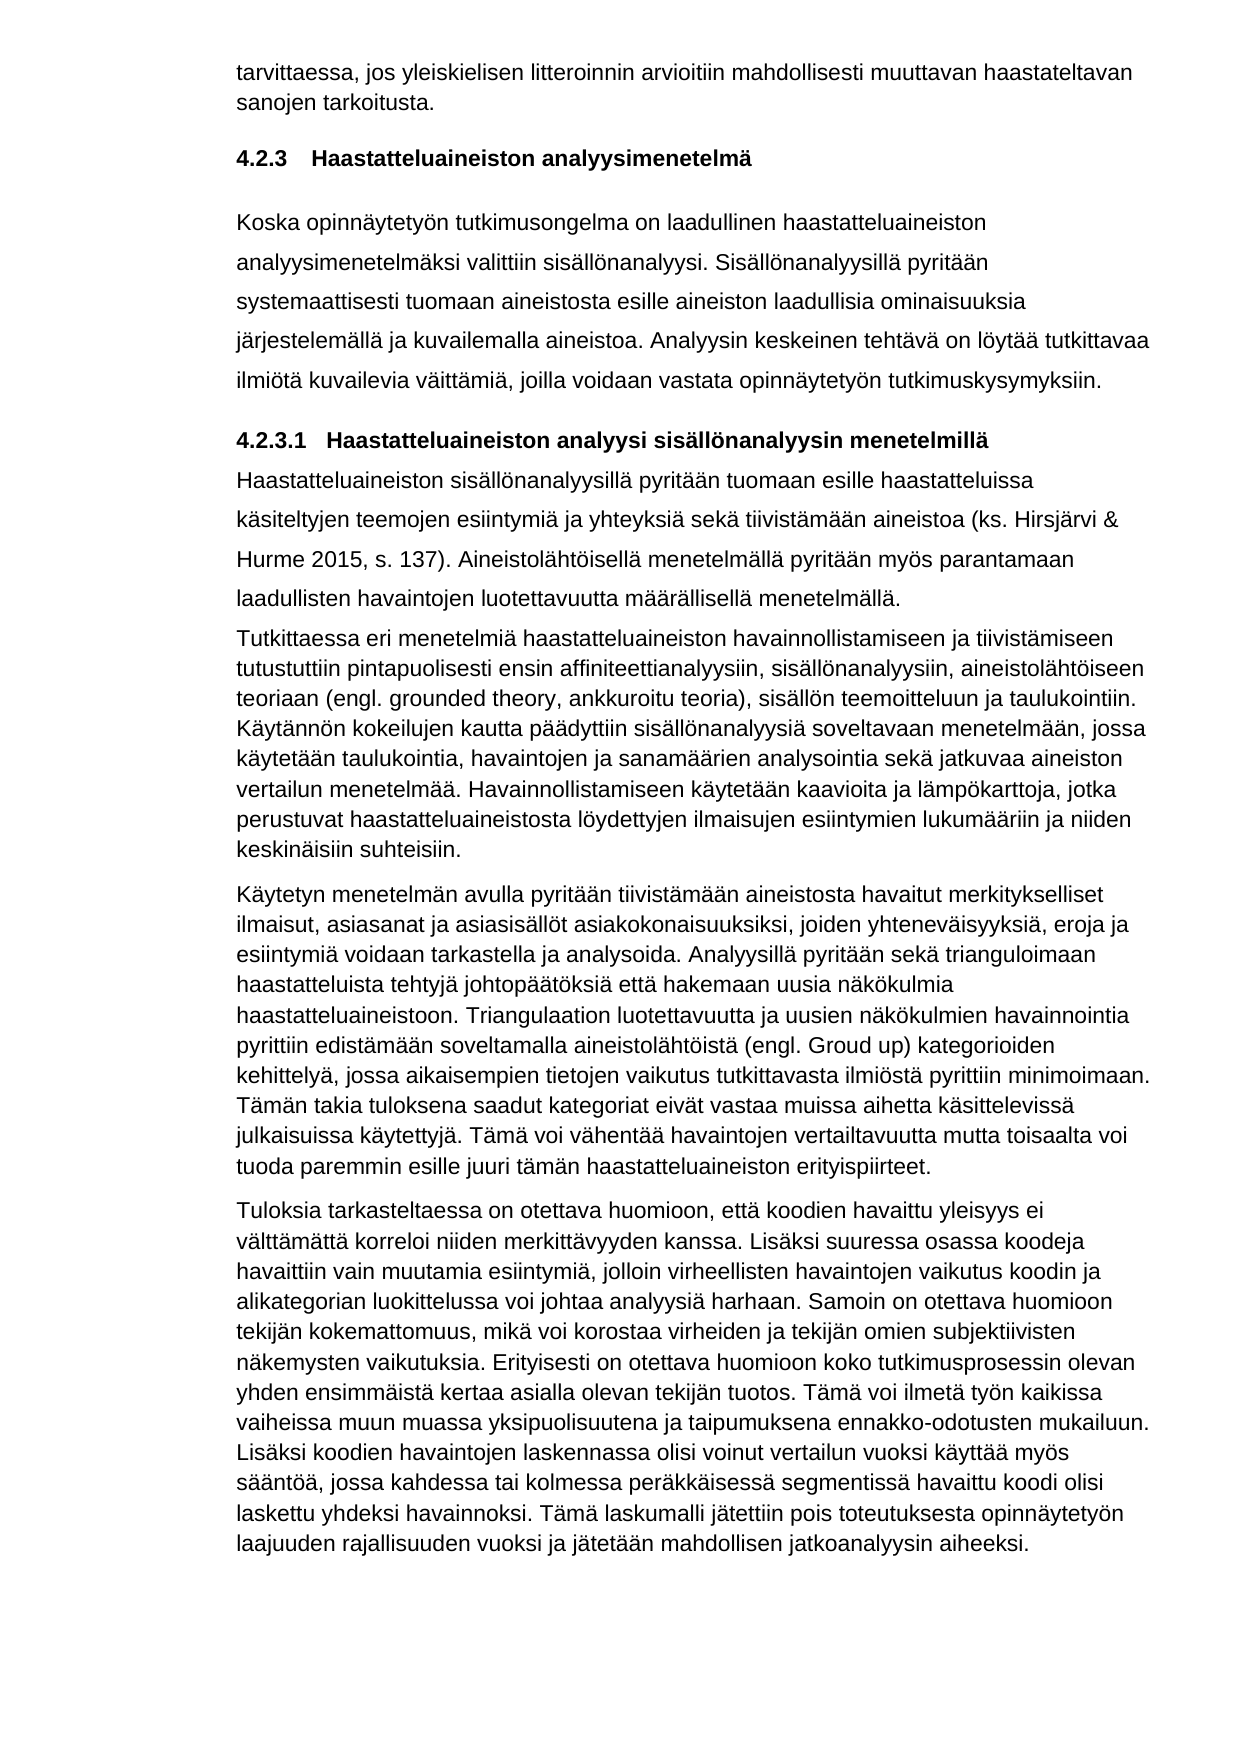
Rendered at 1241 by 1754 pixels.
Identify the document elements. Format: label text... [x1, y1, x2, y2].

subtitle Haastatteluaineiston analyysimenetelmä [236, 144, 1152, 171]
text Tutkittaessa eri menetelmiä haastatteluaineiston havainnollistamiseen ja tiivistämiseen tutustuttiin pintapuolisesti ensin affiniteettianalyysiin, sisällönanalyysiin, aineistolähtöiseen teoriaan (engl. grounded theory, ankkuroitu teoria), sisällön teemoitteluun ja taulukointiin. Käytännön kokeilujen kautta päädyttiin sisällönanalyysiä soveltavaan menetelmään, jossa käytetään taulukointia, havaintojen ja sanamäärien analysointia sekä jatkuvaa aineiston vertailun menetelmää. Havainnollistamiseen käytetään kaavioita ja lämpökarttoja, jotka perustuvat haastatteluaineistosta löydettyjen ilmaisujen esiintymien lukumääriin ja niiden keskinäisiin suhteisiin. [236, 624, 1152, 862]
text Tuloksia tarkasteltaessa on otettava huomioon, että koodien havaittu yleisyys ei välttämättä korreloi niiden merkittävyyden kanssa. Lisäksi suuressa osassa koodeja havaittiin vain muutamia esiintymiä, jolloin virheellisten havaintojen vaikutus koodin ja alikategorian luokittelussa voi johtaa analyysiä harhaan. Samoin on otettava huomioon tekijän kokemattomuus, mikä voi korostaa virheiden ja tekijän omien subjektiivisten näkemysten vaikutuksia. Erityisesti on otettava huomioon koko tutkimusprosessin olevan yhden ensimmäistä kertaa asialla olevan tekijän tuotos. Tämä voi ilmetä työn kaikissa vaiheissa muun muassa yksipuolisuutena ja taipumuksena ennakko-odotusten mukailuun. Lisäksi koodien havaintojen laskennassa olisi voinut vertailun vuoksi käyttää myös sääntöä, jossa kahdessa tai kolmessa peräkkäisessä segmentissä havaittu koodi olisi laskettu yhdeksi havainnoksi. Tämä laskumalli jätettiin pois toteutuksesta opinnäytetyön laajuuden rajallisuuden vuoksi ja jätetään mahdollisen jatkoanalyysin aiheeksi. [236, 1197, 1152, 1556]
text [236, 59, 1152, 116]
text Käytetyn menetelmän avulla pyritään tiivistämään aineistosta havaitut merkitykselliset ilmaisut, asiasanat ja asiasisällöt asiakokonaisuuksiksi, joiden yhteneväisyyksiä, eroja ja esiintymiä voidaan tarkastella ja analysoida. Analyysillä pyritään sekä trianguloimaan haastatteluista tehtyjä johtopäätöksiä että hakemaan uusia näkökulmia haastatteluaineistoon. Triangulaation luotettavuutta ja uusien näkökulmien havainnointia pyrittiin edistämään soveltamalla aineistolähtöistä (engl. Groud up) kategorioiden kehittelyä, jossa aikaisempien tietojen vaikutus tutkittavasta ilmiöstä pyrittiin minimoimaan. Tämän takia tuloksena saadut kategoriat eivät vastaa muissa aihetta käsittelevissä julkaisuissa käytettyjä. Tämä voi vähentää havaintojen vertailtavuutta mutta toisaalta voi tuoda paremmin esille juuri tämän haastatteluaineiston erityispiirteet. [236, 881, 1152, 1179]
subtitle Haastatteluaineiston analyysi sisällönanalyysin menetelmillä [236, 427, 1152, 453]
